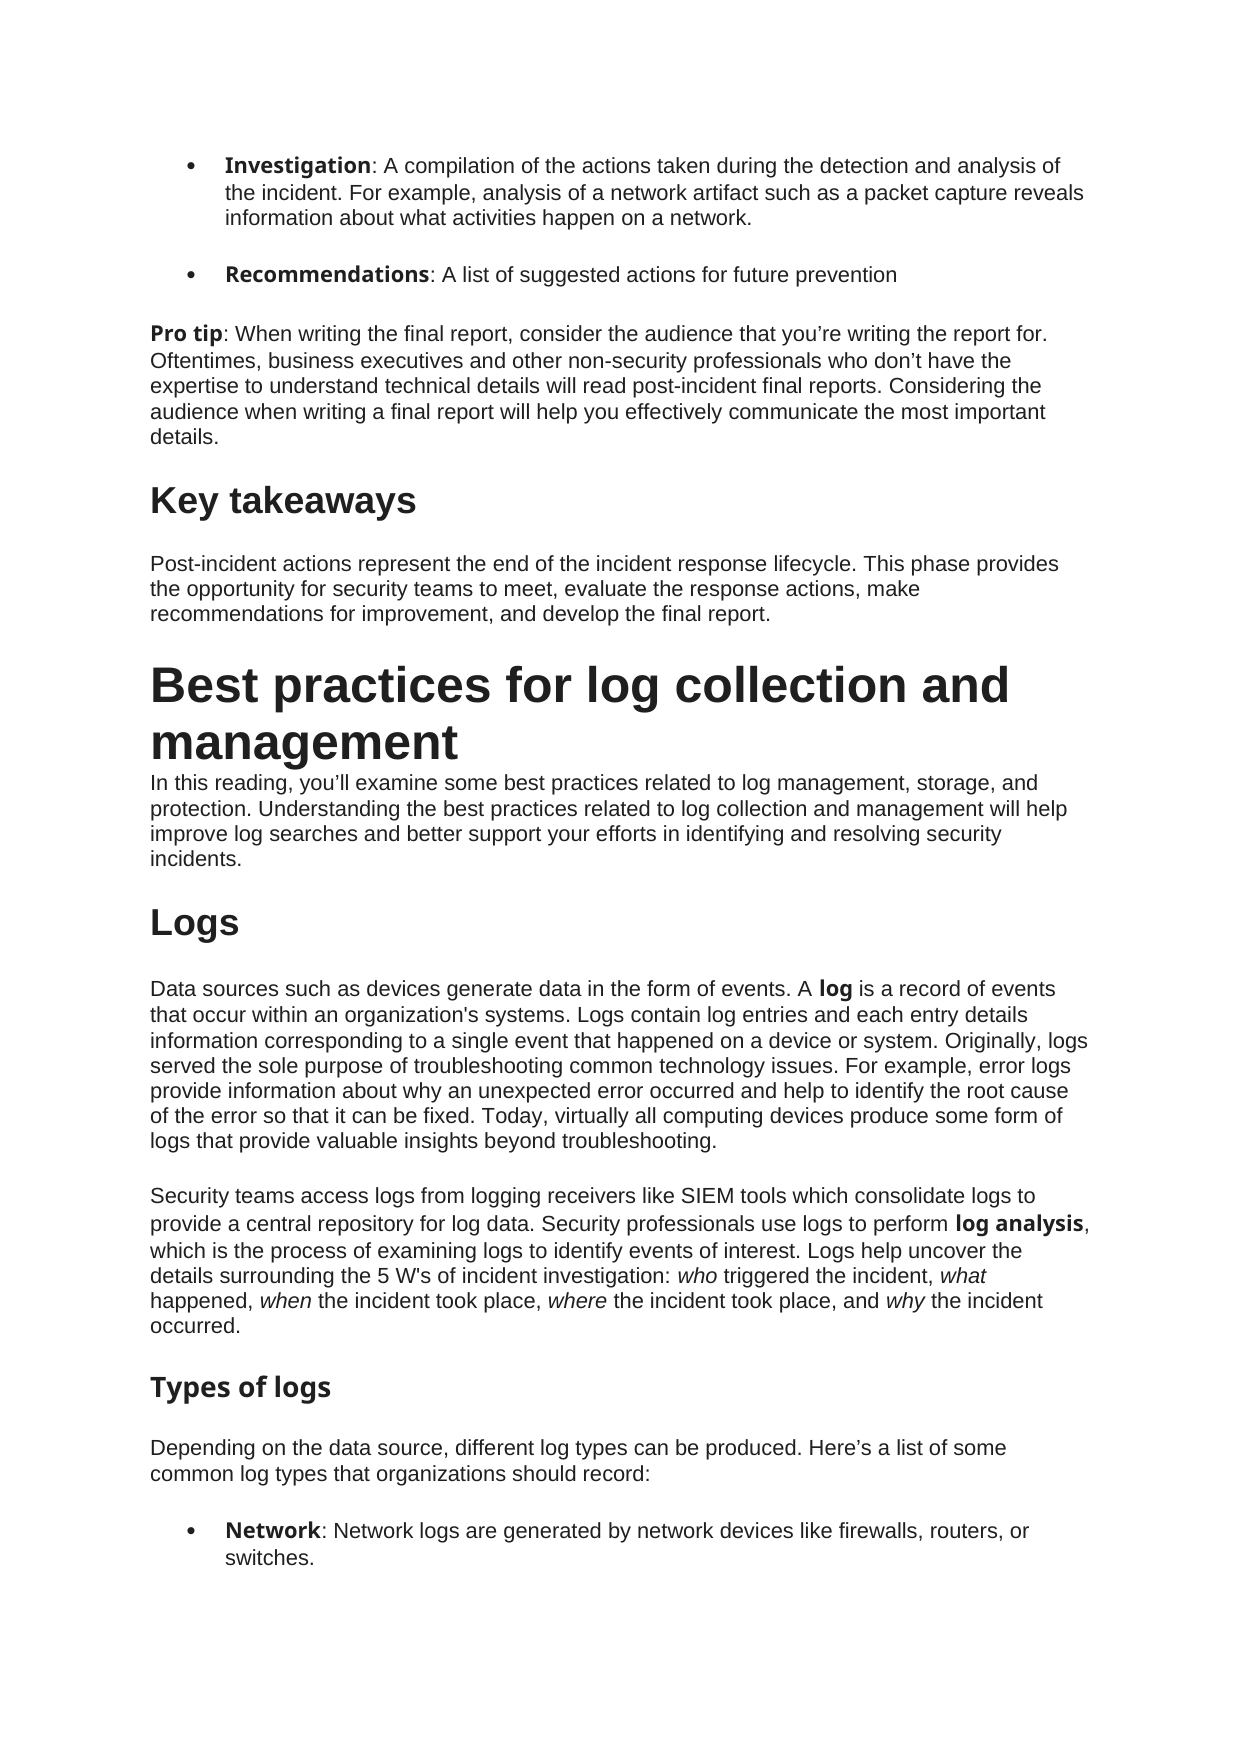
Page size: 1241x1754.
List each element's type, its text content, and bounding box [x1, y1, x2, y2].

text Security teams access logs from logging receivers like SIEM tools which consolidate logs to provide a central repository for log data. Security professionals use logs to perform log analysis, which is the process of examining logs to identify events of interest. Logs help uncover the details surrounding the 5 W's of incident investigation: who triggered the incident, what happened, when the incident took place, where the incident took place, and why the incident occurred. [150, 1183, 1090, 1338]
subtitle Logs [150, 900, 1090, 943]
text Post-incident actions represent the end of the incident response lifecycle. This phase provides the opportunity for security teams to meet, evaluate the response actions, make recommendations for improvement, and develop the final report. [150, 550, 1090, 626]
text Data sources such as devices generate data in the form of events. A log is a record of events that occur within an organization's systems. Logs contain log entries and each entry details information corresponding to a single event that happened on a device or system. Originally, logs served the sole purpose of troubleshooting common technology issues. For example, error logs provide information about why an unexpected error occurred and help to identify the root cause of the error so that it can be fixed. Today, virtually all computing devices produce some form of logs that provide valuable insights beyond troubleshooting. [150, 972, 1090, 1153]
subtitle Key takeaways [150, 478, 1090, 521]
list Investigation: A compilation of the actions taken during the detection and analysis of the incident. For example, analysis of a network artifact such as a packet capture reveals information about what activities happen on a network. [187, 150, 1090, 230]
list Network: Network logs are generated by network devices like firewalls, routers, or switches. [187, 1515, 1090, 1570]
text Pro tip: When writing the final report, consider the audience that you’re writing the report for. Oftentimes, business executives and other non-security professionals who don’t have the expertise to understand technical details will read post-incident final reports. Considering the audience when writing a final report will help you effectively communicate the most important details. [150, 318, 1090, 449]
subtitle Types of logs [150, 1368, 1090, 1406]
text In this reading, you’ll examine some best practices related to log management, storage, and protection. Understanding the best practices related to log collection and management will help improve log searches and better support your efforts in identifying and resolving security incidents. [150, 770, 1090, 871]
subtitle Best practices for log collection and management [150, 655, 1090, 770]
list Recommendations: A list of suggested actions for future prevention [187, 259, 1090, 289]
text Depending on the data source, different log types can be produced. Here’s a list of some common log types that organizations should record: [150, 1435, 1090, 1486]
